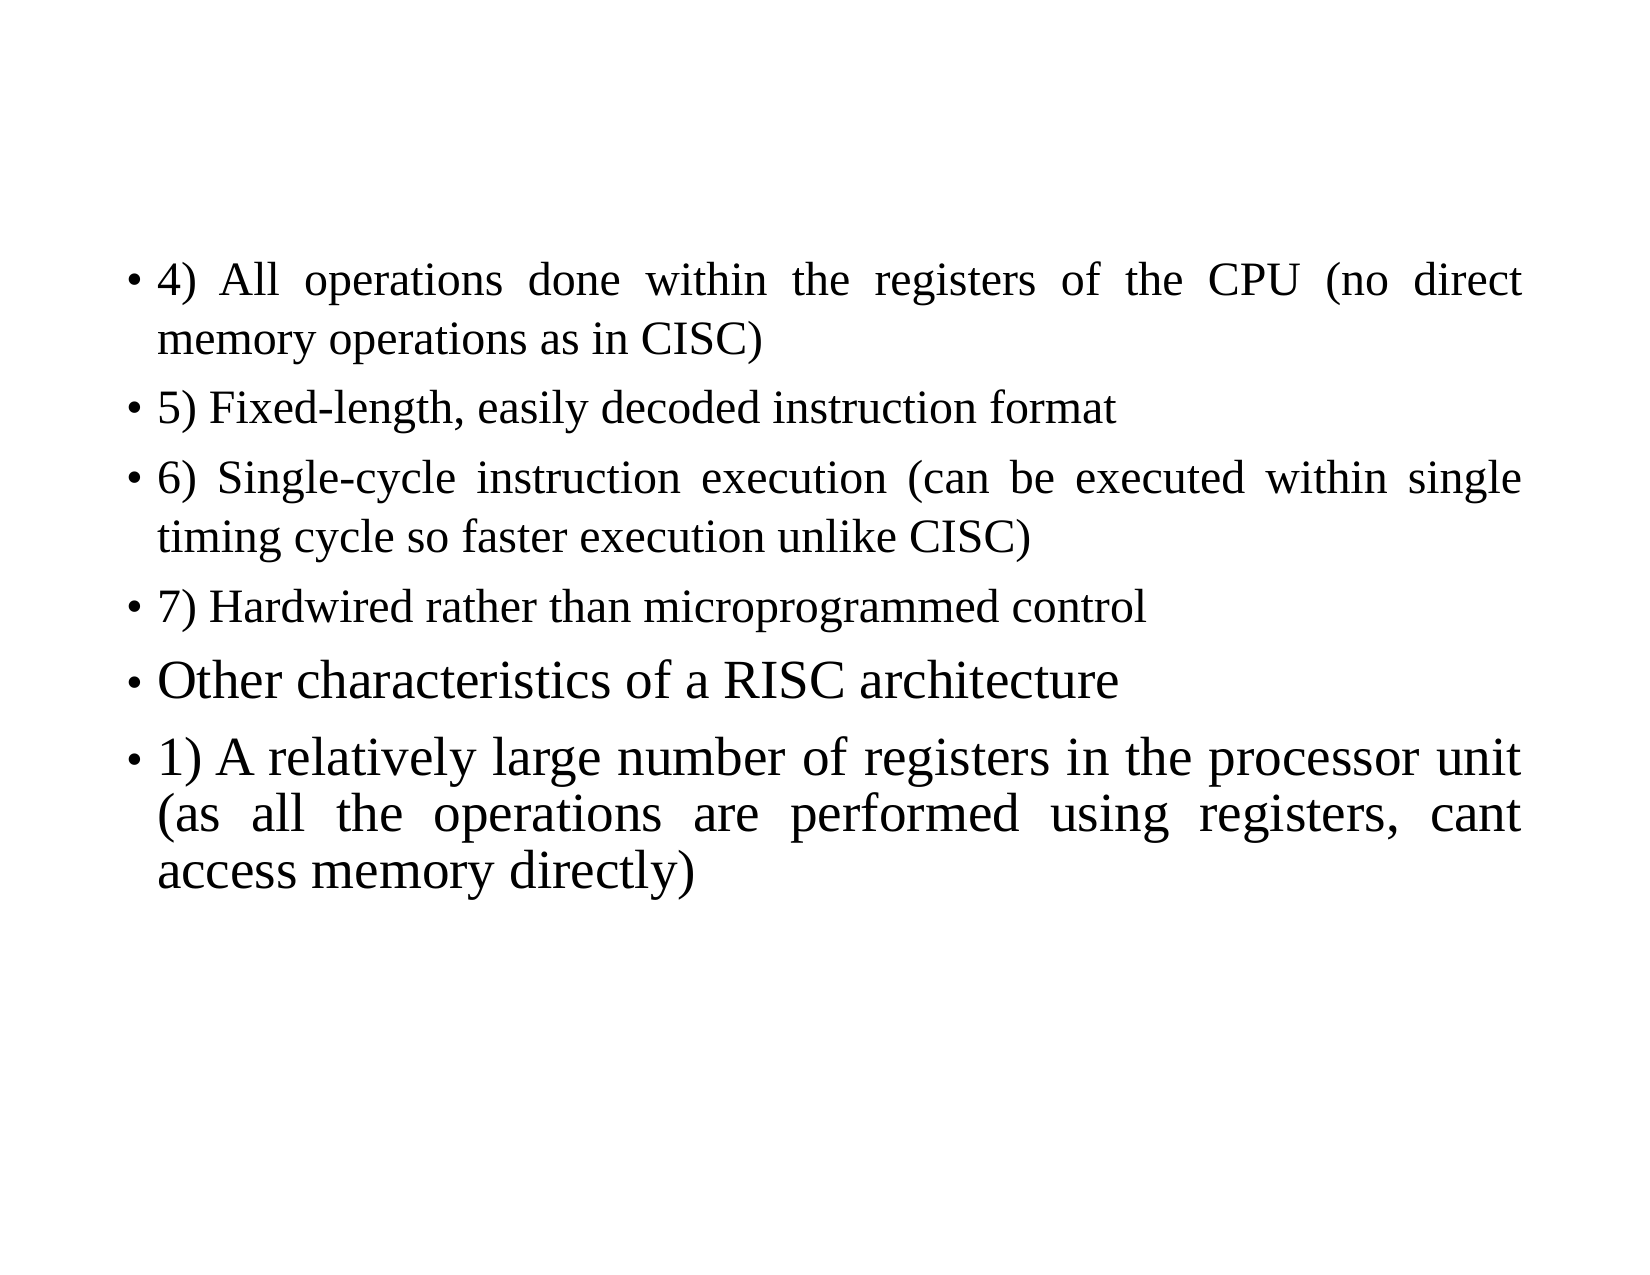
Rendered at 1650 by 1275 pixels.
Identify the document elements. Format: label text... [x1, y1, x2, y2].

list 6) Single-cycle instruction execution (can be executed within single timing cycle so faster execution unlike CISC) [126, 449, 1524, 563]
list 1) A relatively large number of registers in the processor unit (as all the operations are performed using registers, cant access memory directly) [126, 729, 1524, 901]
list 4) All operations done within the registers of the CPU (no direct memory operations as in CISC) [126, 251, 1524, 365]
list 7) Hardwired rather than microprogrammed control [126, 577, 1524, 632]
list 5) Fixed-length, easily decoded instruction format [126, 379, 1524, 434]
list Other characteristics of a RISC architecture [126, 653, 1524, 710]
